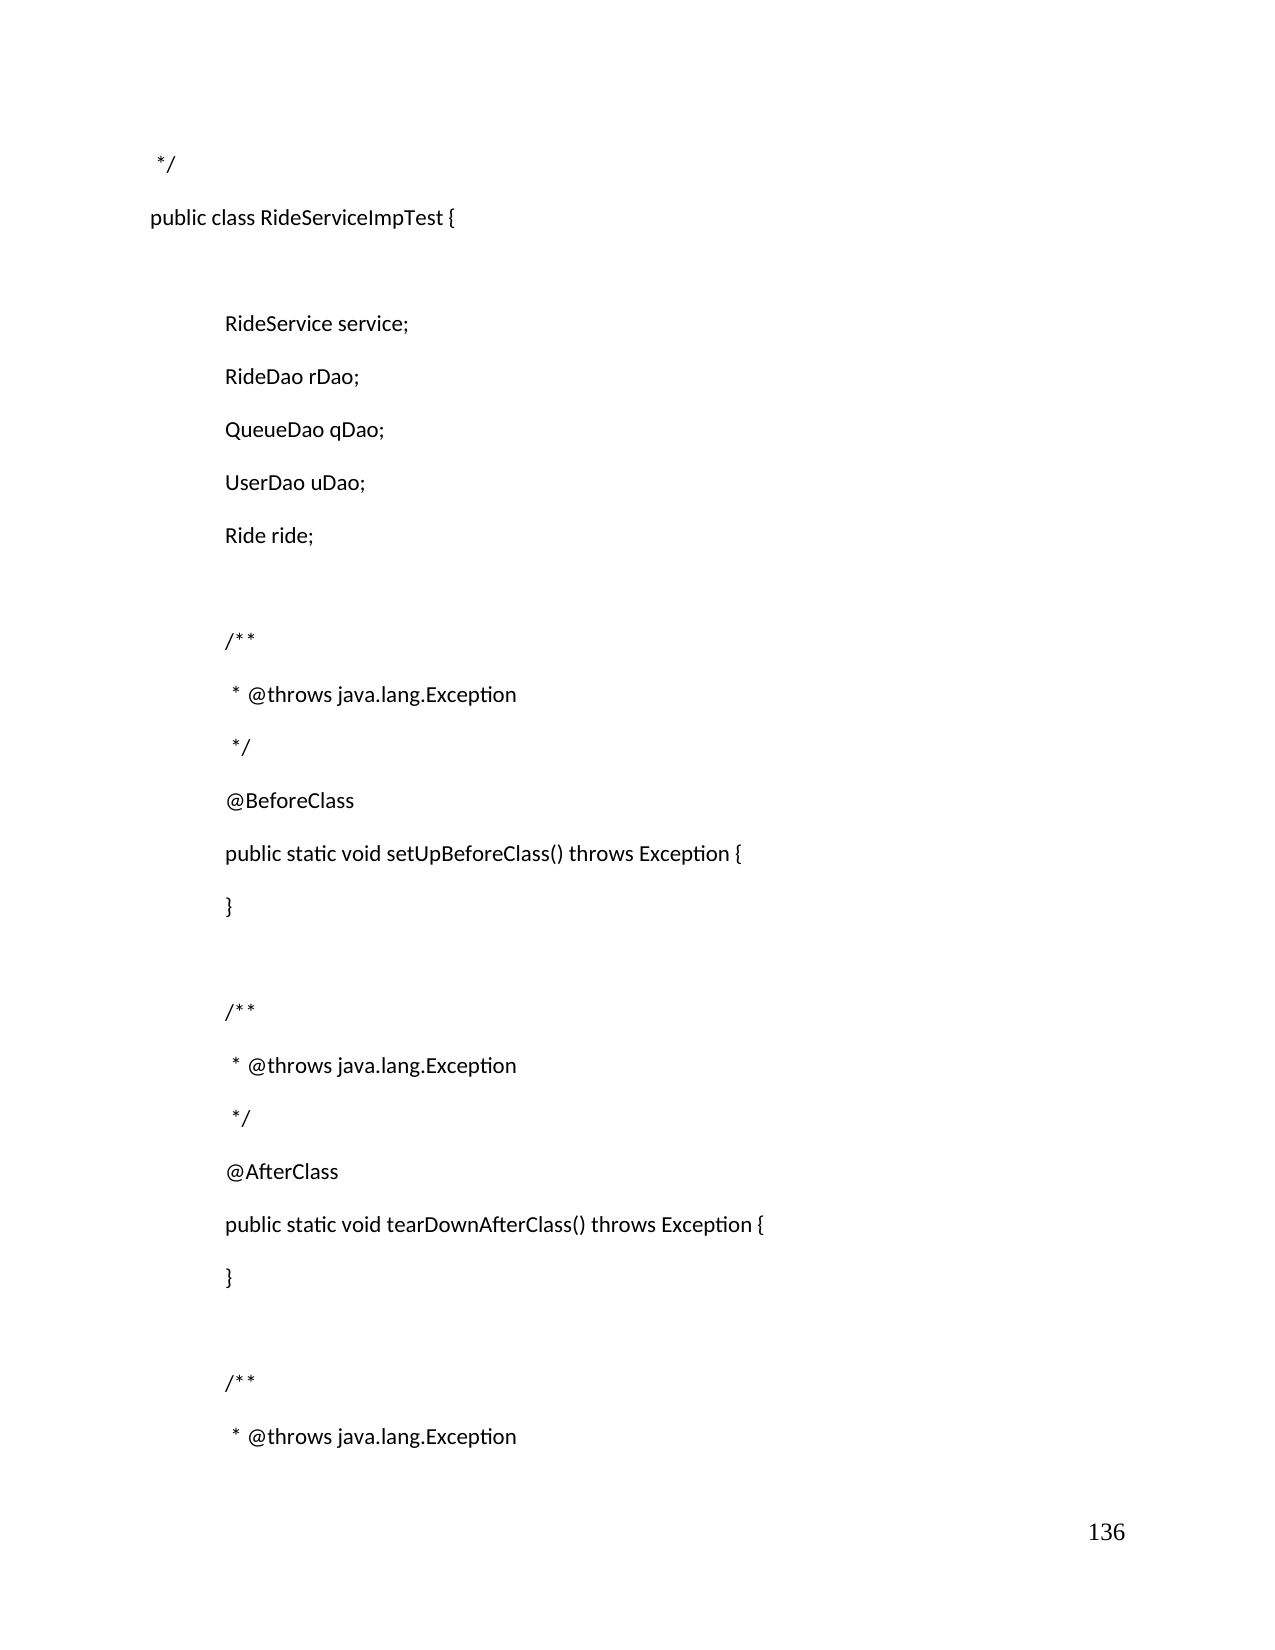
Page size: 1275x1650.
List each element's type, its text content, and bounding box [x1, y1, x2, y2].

text /** [150, 998, 1125, 1026]
text @BeforeClass [150, 786, 1125, 814]
text */ [150, 733, 1125, 761]
text public static void tearDownAfterClass() throws Exception { [150, 1210, 1125, 1238]
text QueueDao qDao; [150, 415, 1125, 443]
text Ride ride; [150, 521, 1125, 549]
text RideService service; [150, 309, 1125, 337]
text * @throws java.lang.Exception [150, 680, 1125, 708]
text public static void setUpBeforeClass() throws Exception { [150, 839, 1125, 867]
text * @throws java.lang.Exception [150, 1051, 1125, 1079]
text * @throws java.lang.Exception [150, 1422, 1125, 1451]
text */ [150, 1104, 1125, 1132]
text UserDao uDao; [150, 468, 1125, 496]
text @AfterClass [150, 1157, 1125, 1185]
text */ [150, 150, 1125, 178]
text RideDao rDao; [150, 362, 1125, 390]
text } [150, 892, 1125, 920]
text /** [150, 627, 1125, 655]
text } [150, 1263, 1125, 1291]
text /** [150, 1369, 1125, 1397]
text public class RideServiceImpTest { [150, 203, 1125, 231]
